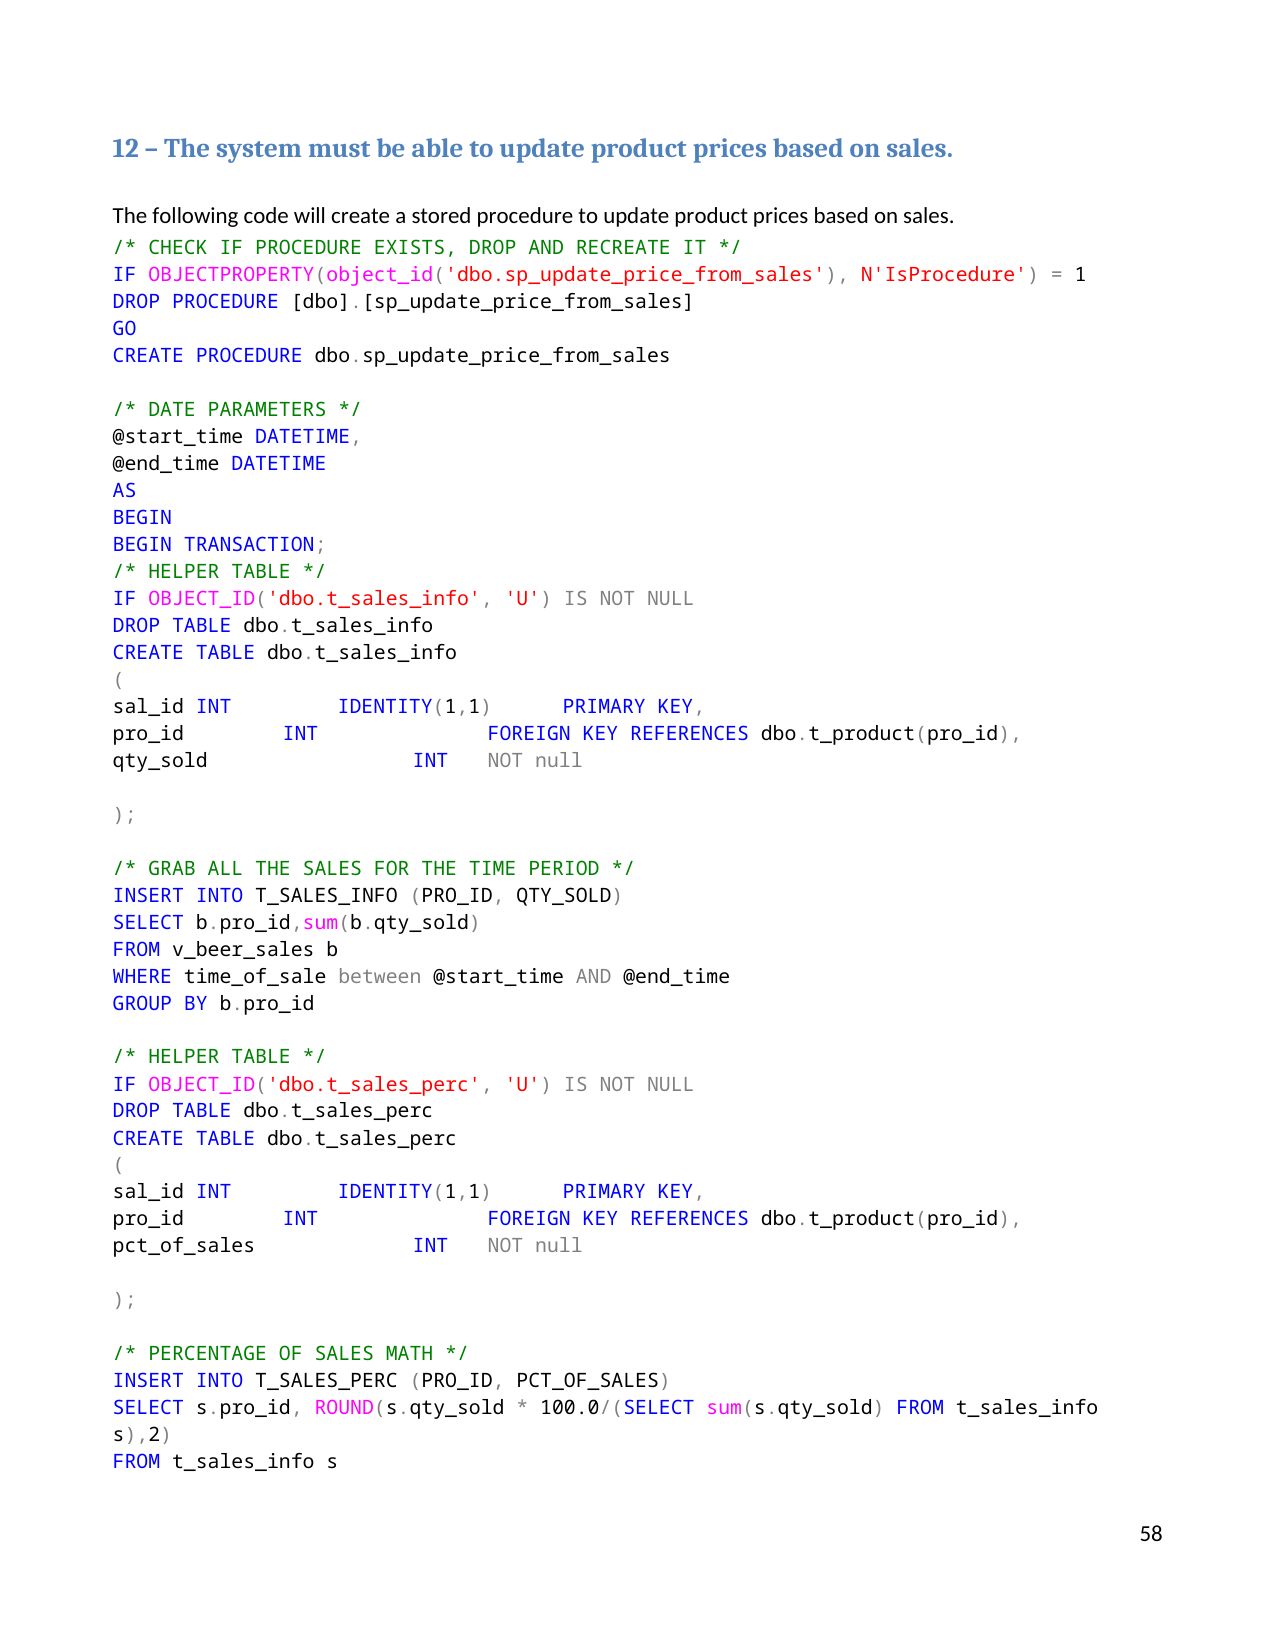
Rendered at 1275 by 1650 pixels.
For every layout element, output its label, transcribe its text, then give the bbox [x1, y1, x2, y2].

text BEGIN TRANSACTION; [112, 530, 1162, 557]
text /* CHECK IF PROCEDURE EXISTS, DROP AND RECREATE IT */ [112, 233, 1162, 260]
text sal_id INT IDENTITY(1,1) PRIMARY KEY, [112, 1178, 1162, 1205]
text pct_of_sales INT NOT null [112, 1232, 1162, 1259]
text WHERE time_of_sale between @start_time AND @end_time [112, 962, 1162, 989]
text @end_time DATETIME [112, 449, 1162, 476]
text /* HELPER TABLE */ [112, 1043, 1162, 1070]
text pro_id INT FOREIGN KEY REFERENCES dbo.t_product(pro_id), [112, 1205, 1162, 1232]
text GROUP BY b.pro_id [112, 989, 1162, 1016]
text qty_sold INT NOT null [112, 746, 1162, 773]
text GO [112, 314, 1162, 341]
text IF OBJECTPROPERTY(object_id('dbo.sp_update_price_from_sales'), N'IsProcedure') = 1 [112, 260, 1162, 287]
text ); [112, 800, 1162, 827]
text BEGIN [112, 503, 1162, 530]
text /* GRAB ALL THE SALES FOR THE TIME PERIOD */ [112, 854, 1162, 881]
text @start_time DATETIME, [112, 422, 1162, 449]
text sal_id INT IDENTITY(1,1) PRIMARY KEY, [112, 692, 1162, 719]
text /* DATE PARAMETERS */ [112, 395, 1162, 422]
text ( [112, 1151, 1162, 1178]
text FROM v_beer_sales b [112, 935, 1162, 962]
text /* HELPER TABLE */ [112, 557, 1162, 584]
text FROM t_sales_info s [112, 1447, 1162, 1474]
text AS [112, 476, 1162, 503]
text The following code will create a stored procedure to update product prices based on sales. [112, 201, 1162, 229]
text SELECT b.pro_id,sum(b.qty_sold) [112, 908, 1162, 935]
subtitle 12 – The system must be able to update product prices based on sales. [112, 133, 1162, 164]
text ( [112, 665, 1162, 692]
text INSERT INTO T_SALES_INFO (PRO_ID, QTY_SOLD) [112, 881, 1162, 908]
text /* PERCENTAGE OF SALES MATH */ [112, 1339, 1162, 1367]
text IF OBJECT_ID('dbo.t_sales_info', 'U') IS NOT NULL [112, 584, 1162, 611]
text SELECT s.pro_id, ROUND(s.qty_sold * 100.0/(SELECT sum(s.qty_sold) FROM t_sales_info s),2) [112, 1393, 1162, 1447]
text DROP TABLE dbo.t_sales_perc [112, 1097, 1162, 1124]
text CREATE PROCEDURE dbo.sp_update_price_from_sales [112, 341, 1162, 368]
text CREATE TABLE dbo.t_sales_perc [112, 1124, 1162, 1151]
text DROP PROCEDURE [dbo].[sp_update_price_from_sales] [112, 287, 1162, 314]
text CREATE TABLE dbo.t_sales_info [112, 638, 1162, 665]
text ); [112, 1286, 1162, 1313]
text pro_id INT FOREIGN KEY REFERENCES dbo.t_product(pro_id), [112, 719, 1162, 746]
text DROP TABLE dbo.t_sales_info [112, 611, 1162, 638]
text IF OBJECT_ID('dbo.t_sales_perc', 'U') IS NOT NULL [112, 1070, 1162, 1097]
text INSERT INTO T_SALES_PERC (PRO_ID, PCT_OF_SALES) [112, 1367, 1162, 1393]
